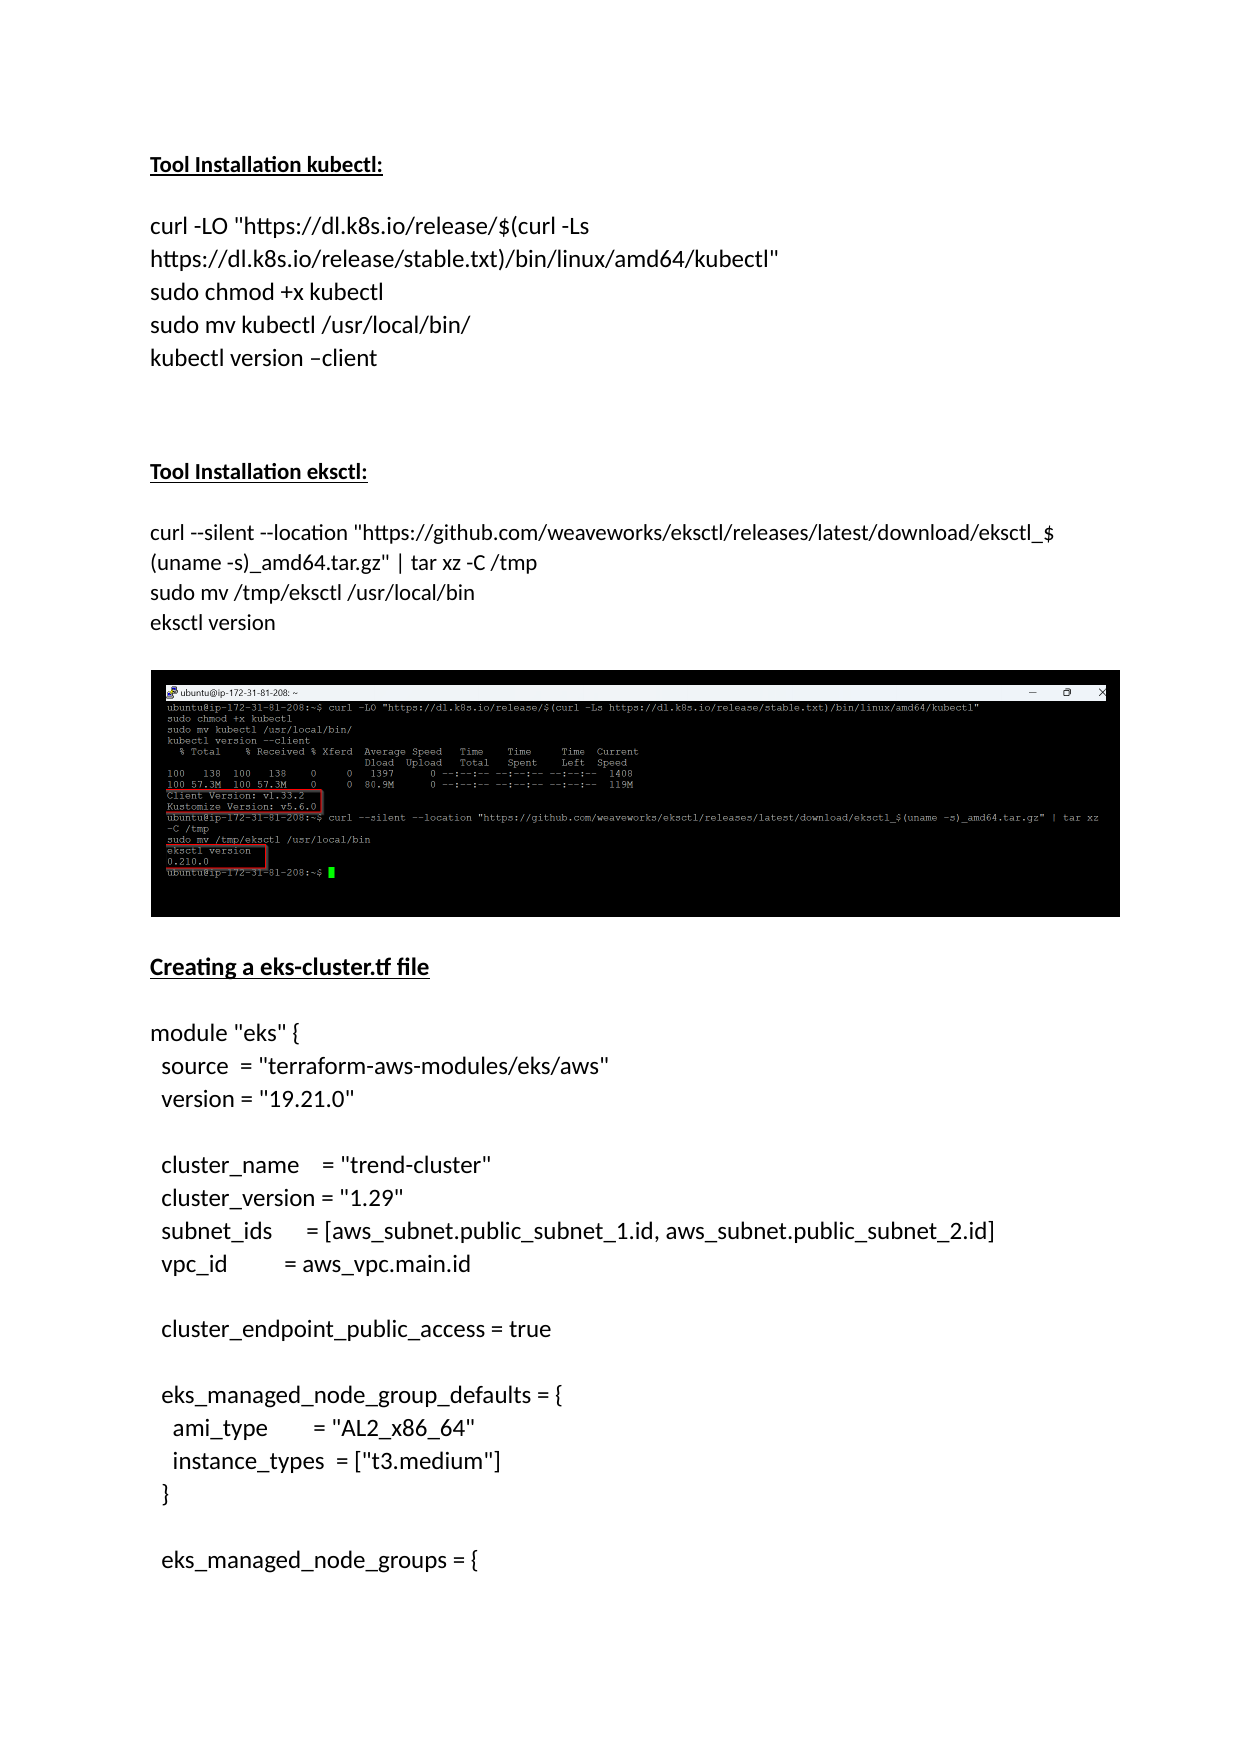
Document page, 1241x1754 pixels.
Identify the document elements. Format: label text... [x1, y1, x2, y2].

text cluster_version = "1.29" [150, 1182, 1090, 1212]
text sudo mv kubectl /usr/local/bin/ [150, 309, 1090, 340]
text Tool Installation eksctl: [150, 457, 1090, 486]
text curl --silent --location "https://github.com/weaveworks/eksctl/releases/latest/download/eksctl_$(uname -s)_amd64.tar.gz" | tar xz -C /tmp [150, 518, 1090, 576]
text Tool Installation kubectl: [150, 150, 1090, 178]
text version = "19.21.0" [150, 1083, 1090, 1114]
text subnet_ids = [aws_subnet.public_subnet_1.id, aws_subnet.public_subnet_2.id] [150, 1215, 1090, 1245]
text } [150, 1478, 1090, 1509]
text Creating a eks-cluster.tf file [150, 951, 1090, 982]
text sudo chmod +x kubectl [150, 276, 1090, 307]
text ami_type = "AL2_x86_64" [150, 1412, 1090, 1443]
text cluster_endpoint_public_access = true [150, 1313, 1090, 1344]
text eks_managed_node_groups = { [150, 1544, 1090, 1574]
picture [166, 685, 1106, 902]
text vpc_id = aws_vpc.main.id [150, 1248, 1090, 1278]
text sudo mv /tmp/eksctl /usr/local/bin [150, 578, 1090, 606]
text instance_types = ["t3.medium"] [150, 1445, 1090, 1476]
text eksctl version [150, 608, 1090, 637]
text eks_managed_node_group_defaults = { [150, 1379, 1090, 1410]
text curl -LO "https://dl.k8s.io/release/$(curl -Ls https://dl.k8s.io/release/stable.txt)/bin/linux/amd64/kubectl" [150, 210, 1090, 274]
text kubectl version –client [150, 342, 1090, 373]
text cluster_name = "trend-cluster" [150, 1149, 1090, 1179]
text module "eks" { [150, 1017, 1090, 1048]
text source = "terraform-aws-modules/eks/aws" [150, 1050, 1090, 1081]
